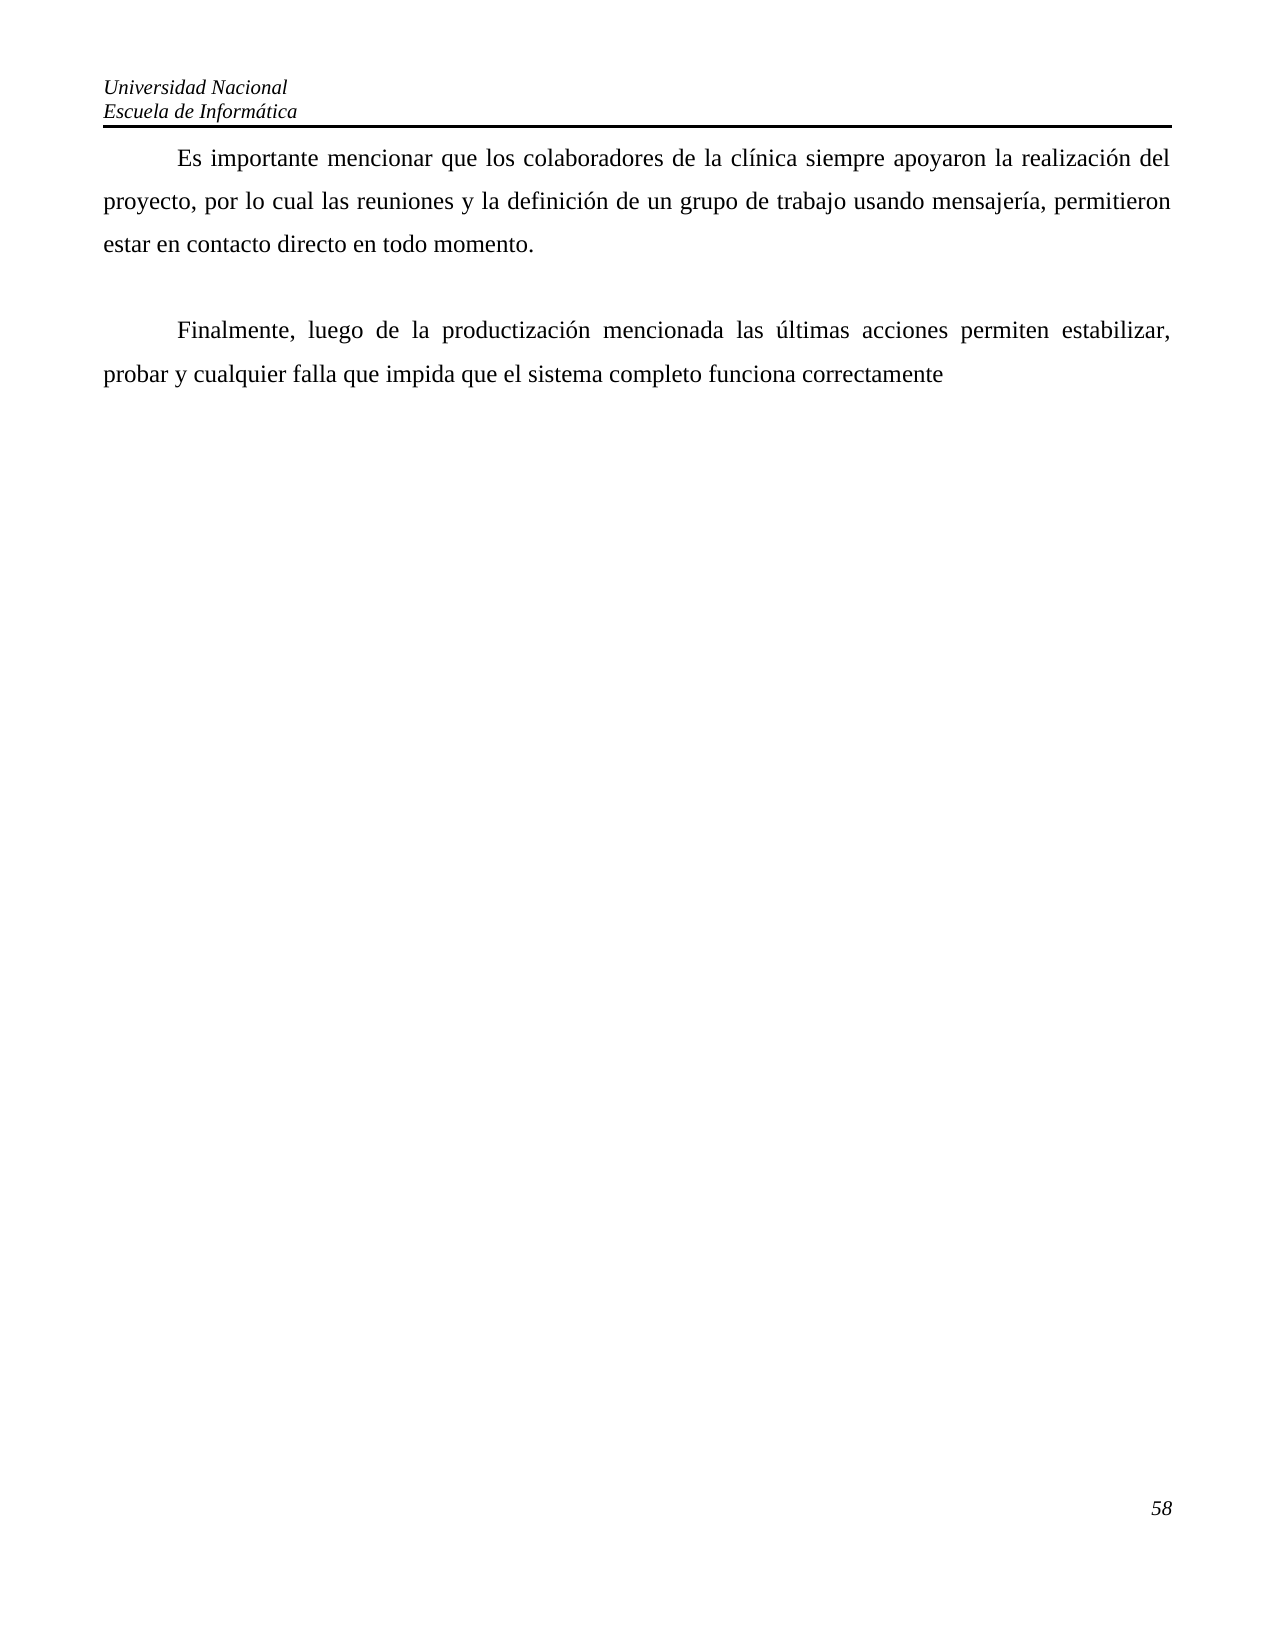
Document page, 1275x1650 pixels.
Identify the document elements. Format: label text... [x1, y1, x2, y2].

text Es importante mencionar que los colaboradores de la clínica siempre apoyaron la realización del proyecto, por lo cual las reuniones y la definición de un grupo de trabajo usando mensajería, permitieron estar en contacto directo en todo momento. [103, 143, 1172, 258]
text Finalmente, luego de la productización mencionada las últimas acciones permiten estabilizar, probar y cualquier falla que impida que el sistema completo funciona correctamente [103, 316, 1172, 387]
